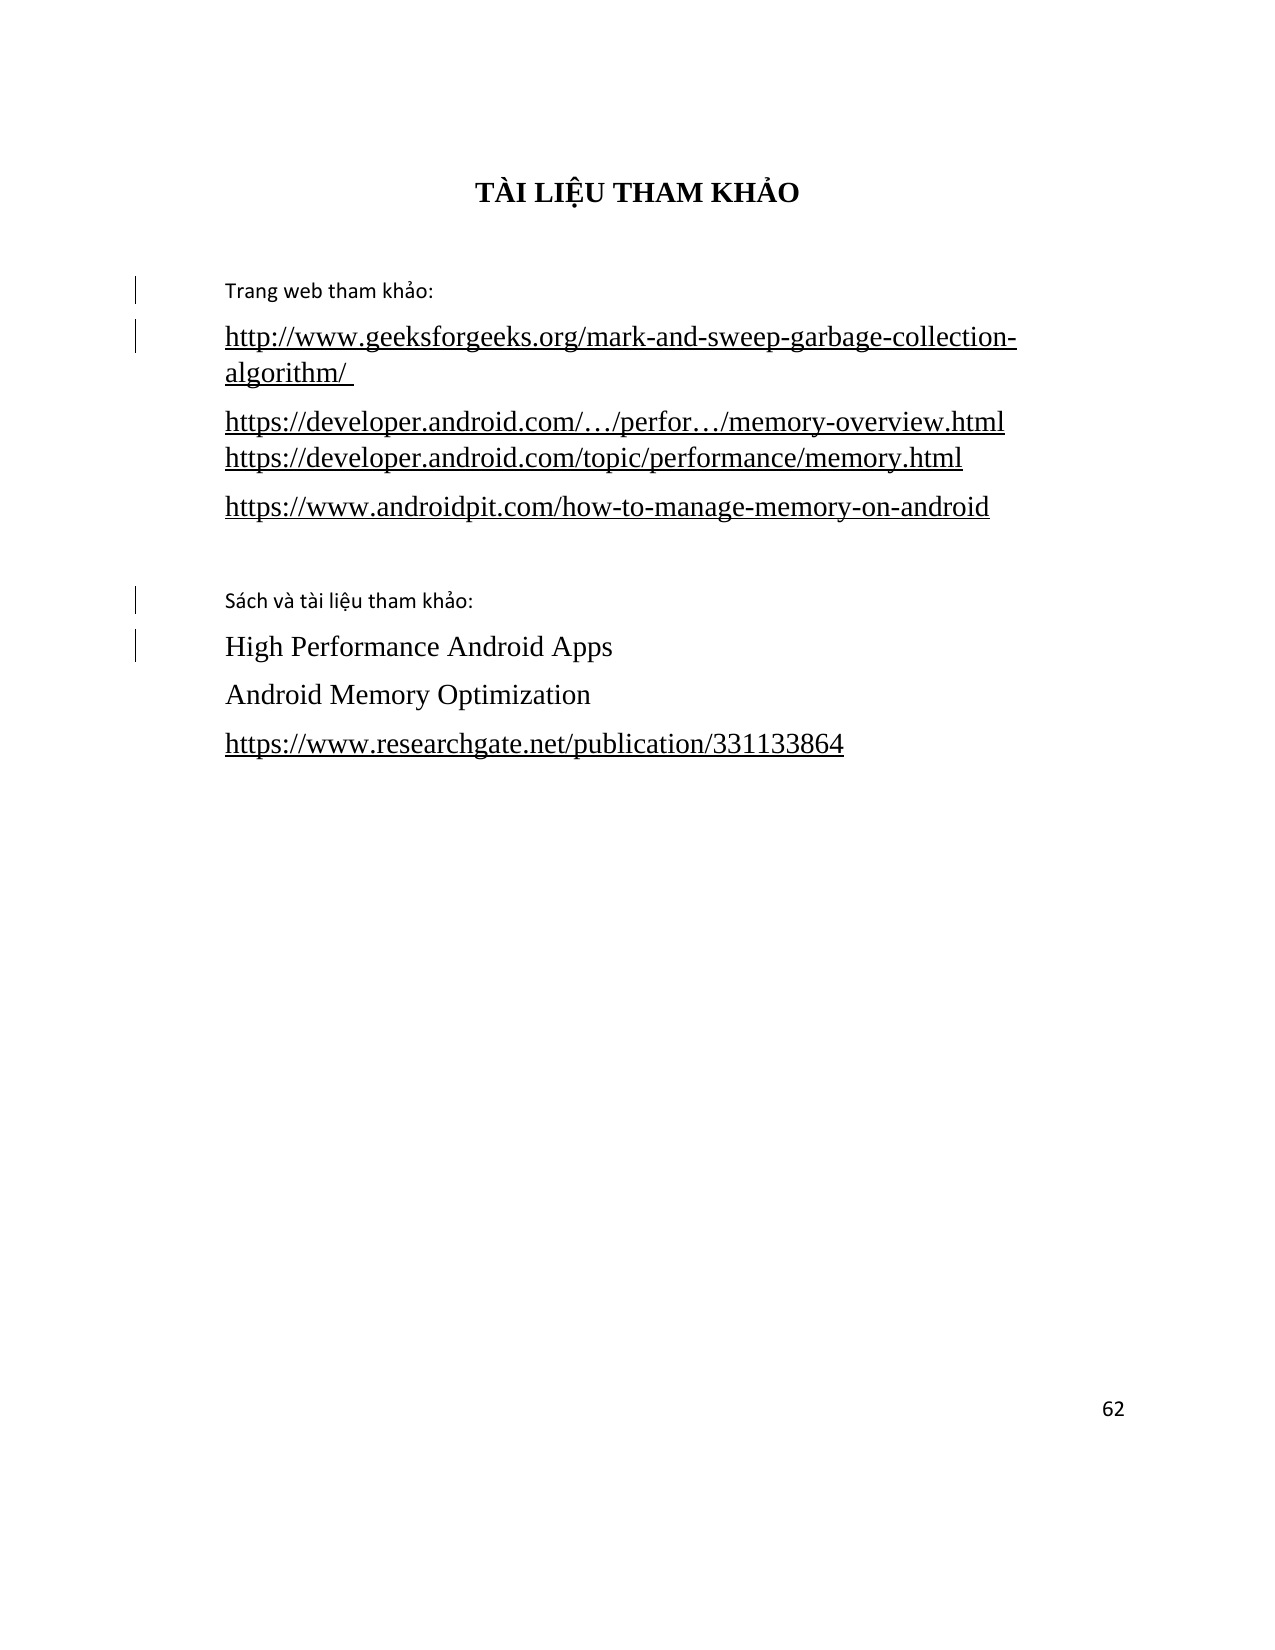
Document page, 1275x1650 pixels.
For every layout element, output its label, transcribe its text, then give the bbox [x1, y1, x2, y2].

text https://www.researchgate.net/publication/331133864 [225, 726, 1125, 759]
text https://www.androidpit.com/how-to-manage-memory-on-android [225, 489, 1125, 522]
text High Performance Android Apps [225, 629, 1125, 662]
text http://www.geeksforgeeks.org/mark-and-sweep-garbage-collection-algorithm/ [225, 319, 1125, 389]
text https://developer.android.com/…/perfor…/memory-overview.html https://developer.android.com/topic/performance/memory.html [225, 404, 1125, 474]
text Android Memory Optimization [225, 677, 1125, 711]
subtitle TÀI LIỆU THAM KHẢO [150, 175, 1125, 208]
